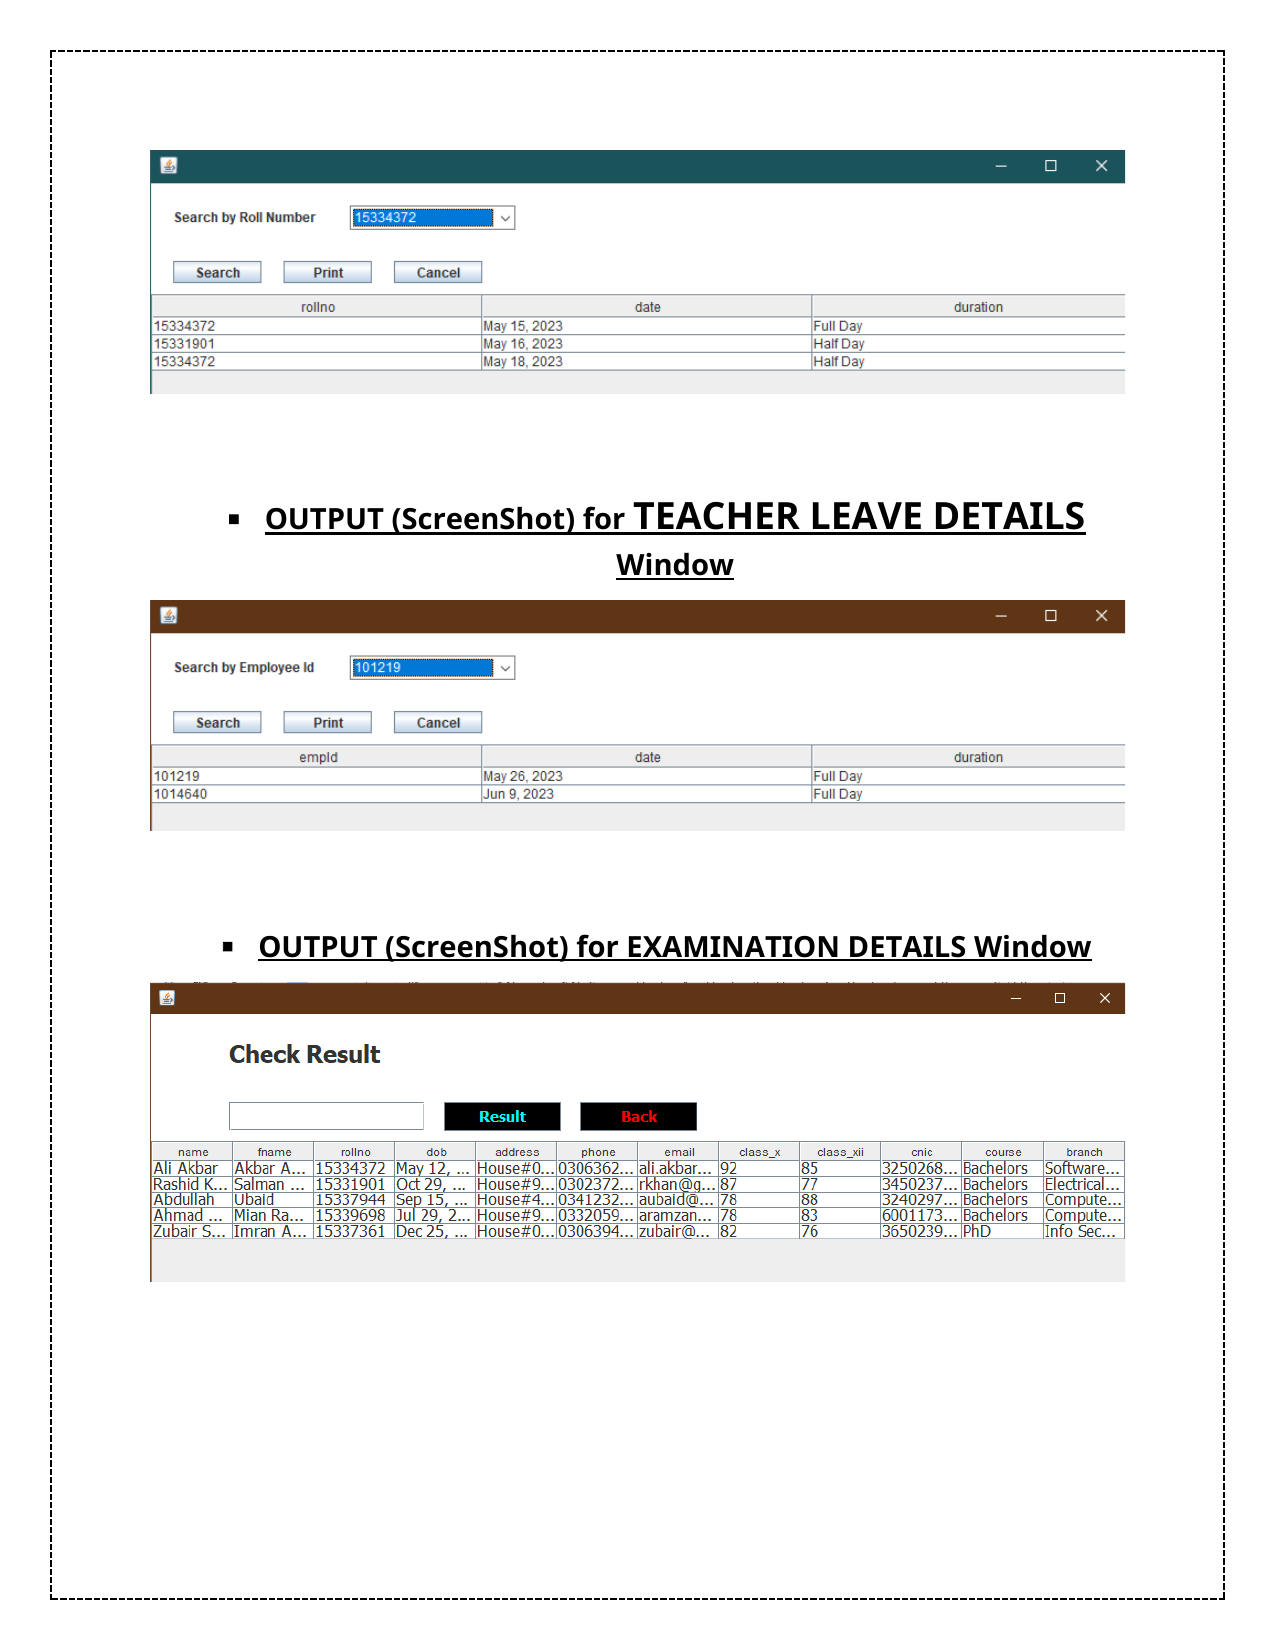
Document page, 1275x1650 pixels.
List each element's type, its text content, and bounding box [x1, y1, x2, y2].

list OUTPUT (ScreenShot) for TEACHER LEAVE DETAILS Window [187, 489, 1125, 584]
picture [150, 600, 1125, 831]
list OUTPUT (ScreenShot) for EXAMINATION DETAILS Window [187, 926, 1125, 966]
picture [150, 982, 1125, 1282]
picture [150, 150, 1125, 394]
